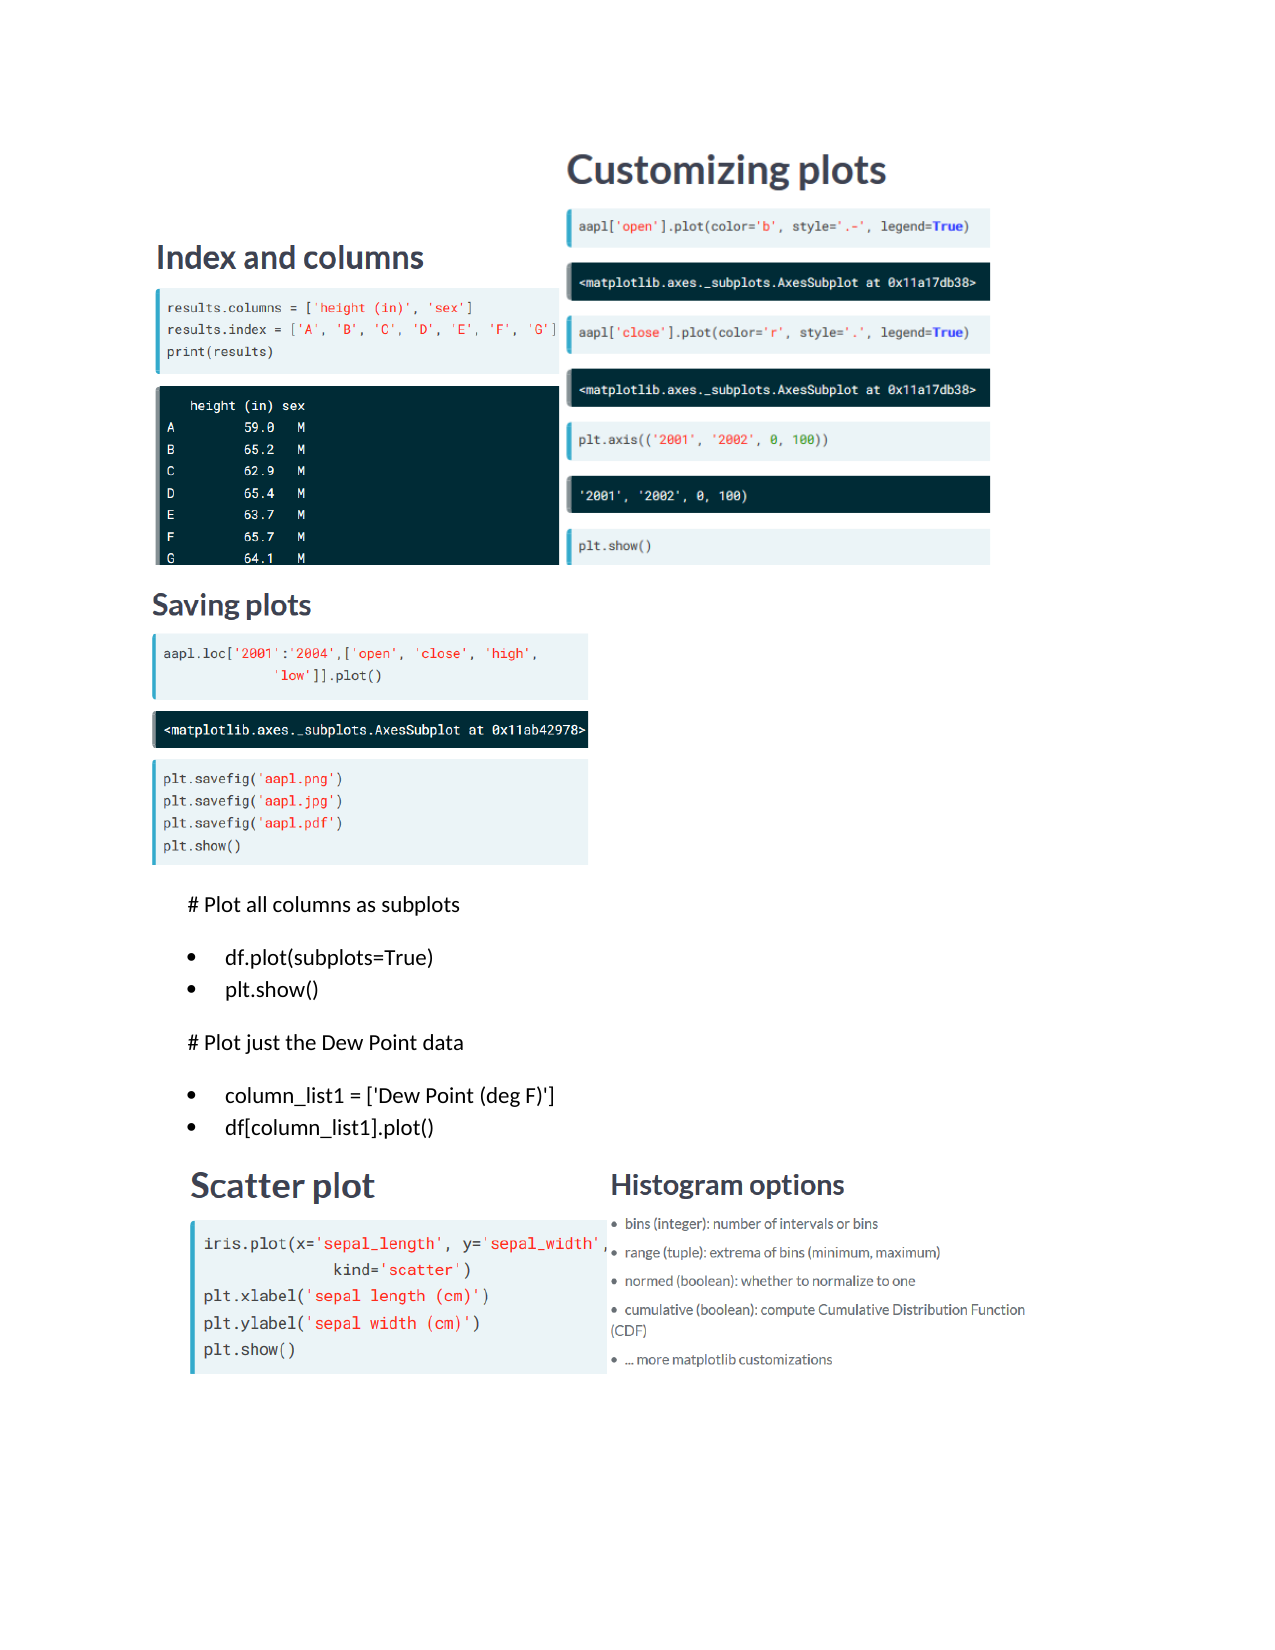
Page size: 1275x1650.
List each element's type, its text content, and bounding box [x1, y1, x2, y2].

picture [150, 150, 991, 565]
picture [299, 489, 304, 497]
list plt.show() [187, 975, 1125, 1003]
picture [727, 491, 741, 500]
picture [653, 278, 659, 286]
picture [581, 387, 600, 394]
picture [713, 280, 721, 286]
picture [668, 280, 681, 286]
picture [587, 491, 607, 500]
picture [299, 554, 304, 562]
picture [668, 387, 681, 394]
picture [955, 278, 971, 286]
picture [724, 278, 738, 289]
picture [602, 279, 613, 289]
list column_list1 = ['Dew Point (deg F)'] [187, 1081, 1125, 1109]
picture [623, 387, 629, 394]
picture [757, 386, 762, 394]
list df[column_list1].plot() [187, 1113, 1125, 1141]
picture [187, 1166, 1027, 1374]
picture [868, 386, 879, 394]
picture [683, 280, 696, 286]
picture [683, 387, 696, 394]
picture [631, 279, 637, 286]
picture [150, 589, 589, 865]
picture [299, 423, 304, 431]
picture [793, 387, 806, 394]
list df.plot(subplots=True) [187, 943, 1125, 971]
picture [786, 280, 809, 286]
text # Plot just the Dew Point data [187, 1028, 1125, 1056]
picture [713, 385, 740, 396]
picture [810, 385, 836, 397]
picture [698, 491, 704, 499]
picture [889, 385, 902, 394]
picture [651, 491, 669, 500]
picture [889, 278, 901, 286]
picture [779, 278, 784, 286]
picture [940, 385, 953, 394]
picture [602, 386, 607, 394]
picture [609, 387, 615, 396]
picture [955, 385, 968, 394]
text # Plot all columns as subplots [150, 890, 1125, 918]
picture [808, 278, 836, 289]
picture [779, 385, 790, 394]
picture [581, 280, 600, 286]
picture [631, 386, 637, 394]
picture [868, 279, 879, 286]
picture [653, 385, 659, 394]
picture [943, 278, 953, 286]
picture [420, 725, 426, 734]
